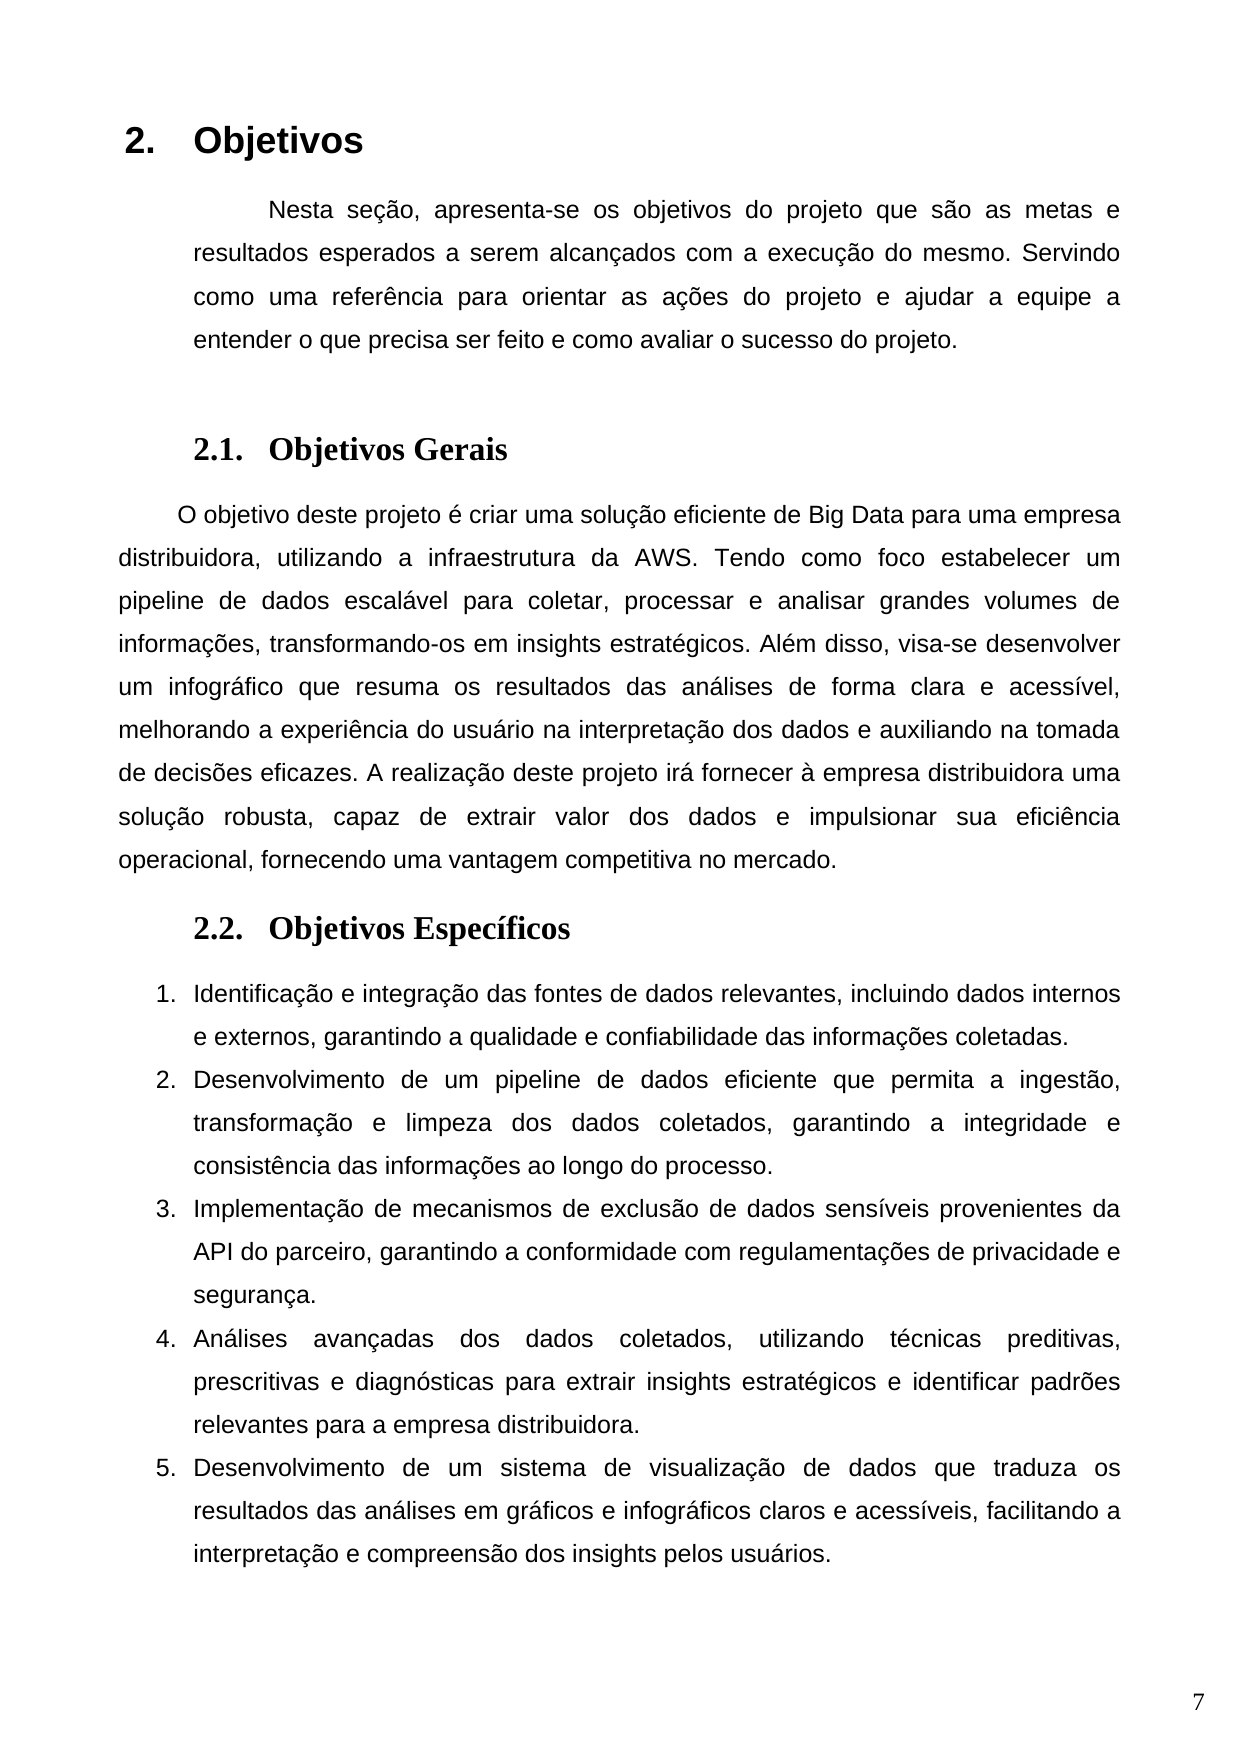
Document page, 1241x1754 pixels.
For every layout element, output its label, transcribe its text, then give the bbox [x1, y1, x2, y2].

text O objetivo deste projeto é criar uma solução eficiente de Big Data para uma empresa distribuidora, utilizando a infraestrutura da AWS. Tendo como foco estabelecer um pipeline de dados escalável para coletar, processar e analisar grandes volumes de informações, transformando-os em insights estratégicos. Além disso, visa-se desenvolver um infográfico que resuma os resultados das análises de forma clara e acessível, melhorando a experiência do usuário na interpretação dos dados e auxiliando na tomada de decisões eficazes. A realização deste projeto irá fornecer à empresa distribuidora uma solução robusta, capaz de extrair valor dos dados e impulsionar sua eficiência operacional, fornecendo uma vantagem competitiva no mercado. [118, 499, 1122, 873]
list Implementação de mecanismos de exclusão de dados sensíveis provenientes da API do parceiro, garantindo a conformidade com regulamentações de privacidade e segurança. [156, 1194, 1122, 1309]
subtitle 2.1. Objetivos Gerais [118, 429, 1122, 468]
list Desenvolvimento de um sistema de visualização de dados que traduza os resultados das análises em gráficos e infográficos claros e acessíveis, facilitando a interpretação e compreensão dos insights pelos usuários. [156, 1453, 1122, 1568]
subtitle 2.2. Objetivos Específicos [193, 908, 1122, 947]
list Análises avançadas dos dados coletados, utilizando técnicas preditivas, prescritivas e diagnósticas para extrair insights estratégicos e identificar padrões relevantes para a empresa distribuidora. [156, 1323, 1122, 1438]
list Identificação e integração das fontes de dados relevantes, incluindo dados internos e externos, garantindo a qualidade e confiabilidade das informações coletadas. [156, 978, 1122, 1050]
text Nesta seção, apresenta-se os objetivos do projeto que são as metas e resultados esperados a serem alcançados com a execução do mesmo. Servindo como uma referência para orientar as ações do projeto e ajudar a equipe a entender o que precisa ser feito e como avaliar o sucesso do projeto. [193, 195, 1122, 353]
subtitle Objetivos [156, 118, 1122, 161]
list Desenvolvimento de um pipeline de dados eficiente que permita a ingestão, transformação e limpeza dos dados coletados, garantindo a integridade e consistência das informações ao longo do processo. [156, 1065, 1122, 1180]
